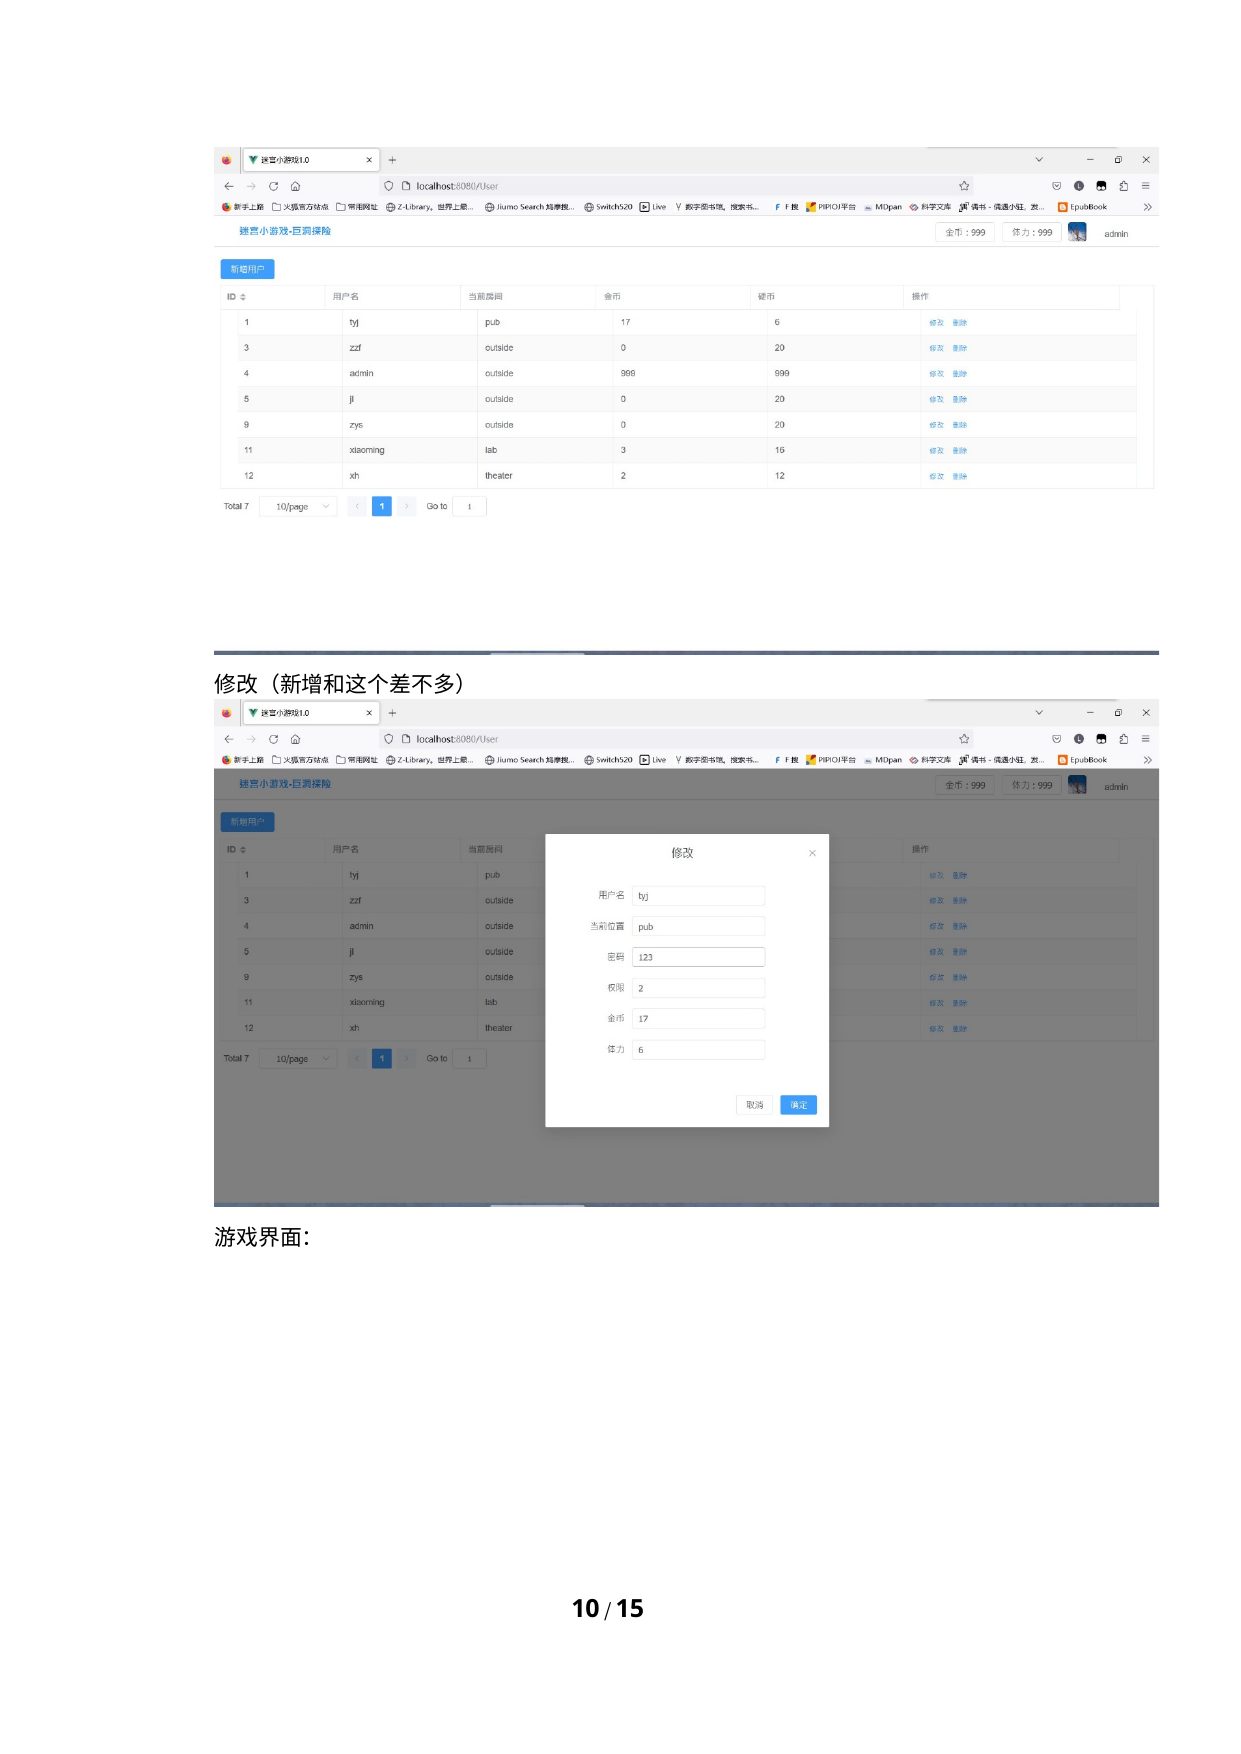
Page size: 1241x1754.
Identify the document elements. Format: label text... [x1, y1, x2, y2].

list 游戏界面： [214, 1219, 1078, 1252]
list 修改（新增和这个差不多） [214, 667, 1078, 699]
picture [214, 699, 1160, 1207]
picture [214, 147, 1160, 655]
